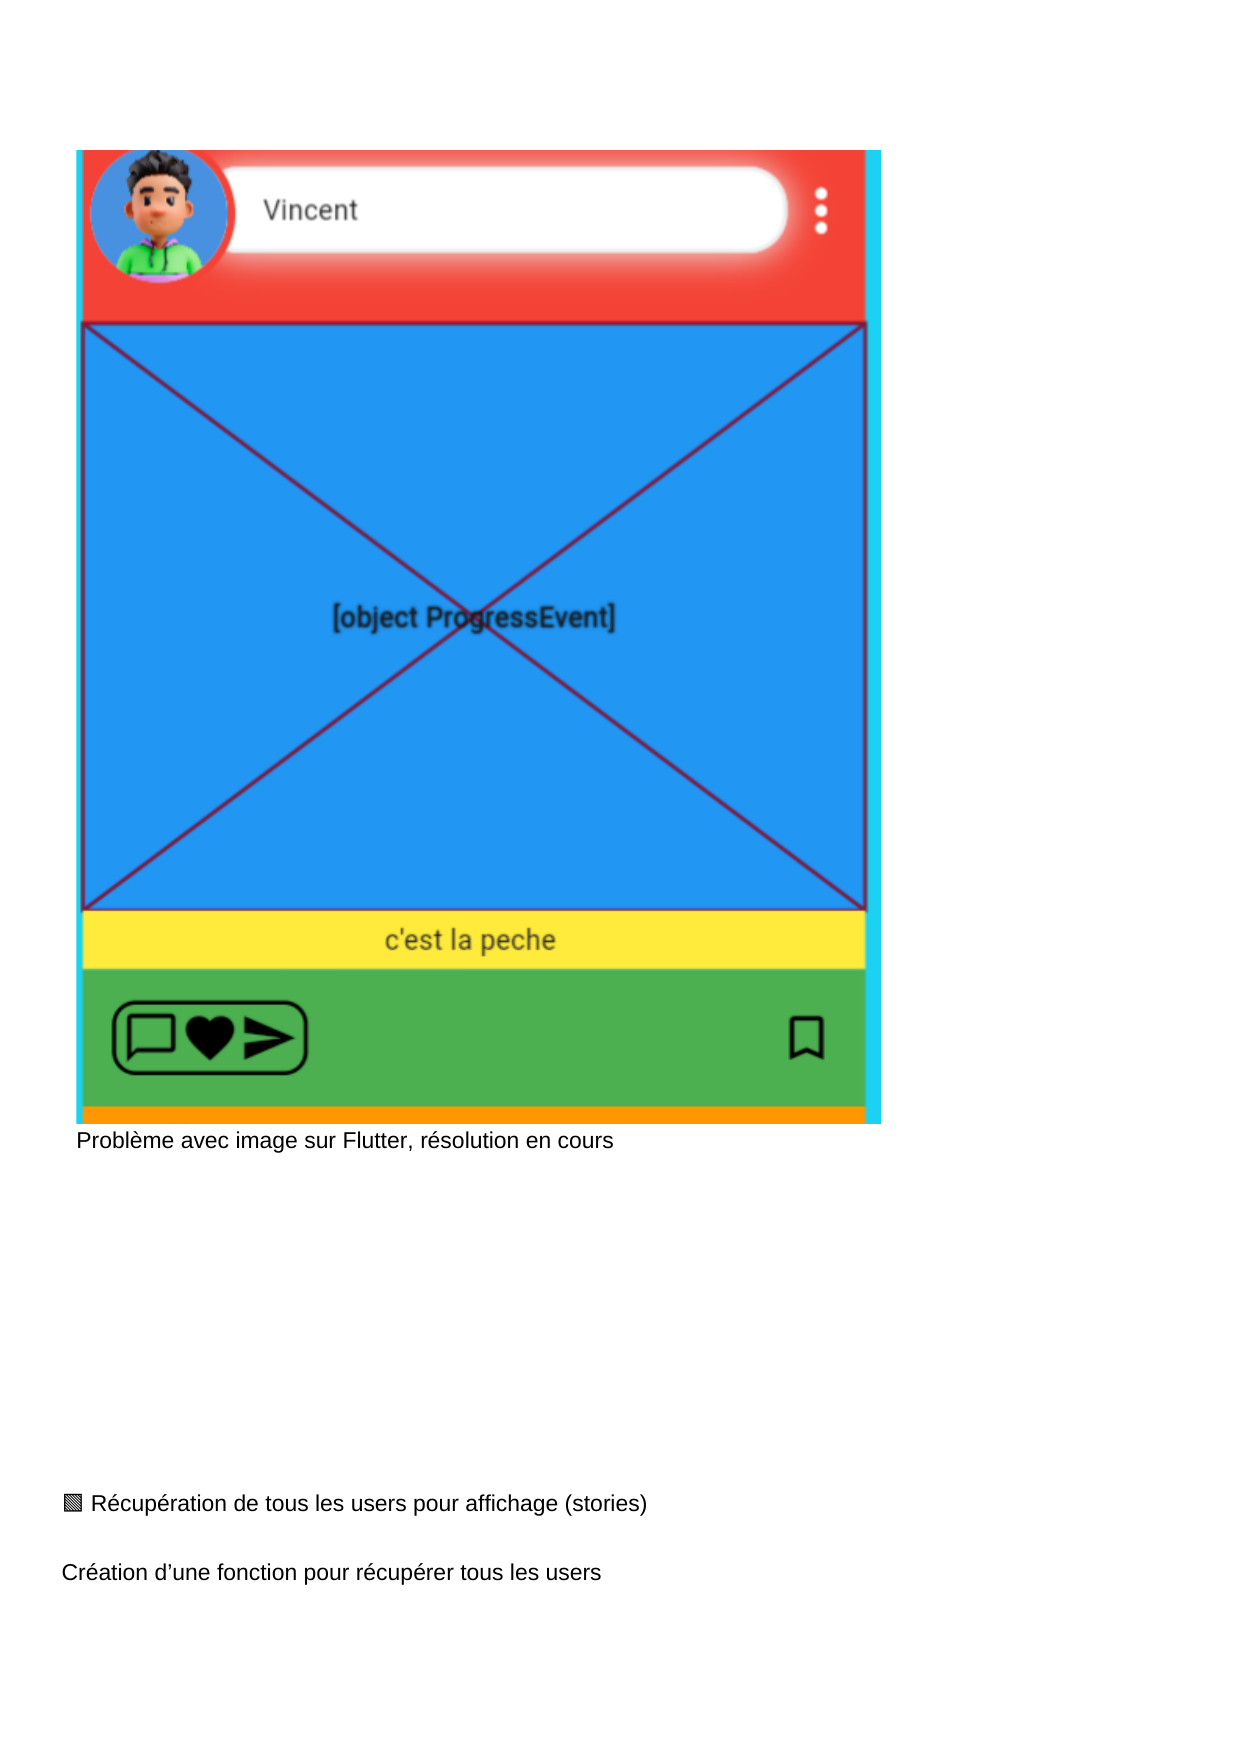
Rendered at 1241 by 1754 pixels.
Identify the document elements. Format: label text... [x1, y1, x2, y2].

picture [76, 150, 881, 1124]
text Problème avec image sur Flutter, résolution en cours [76, 1127, 1090, 1154]
subtitle 🟩 Récupération de tous les users pour affichage (stories) [61, 1490, 1090, 1516]
text Création d’une fonction pour récupérer tous les users [61, 1559, 1090, 1585]
